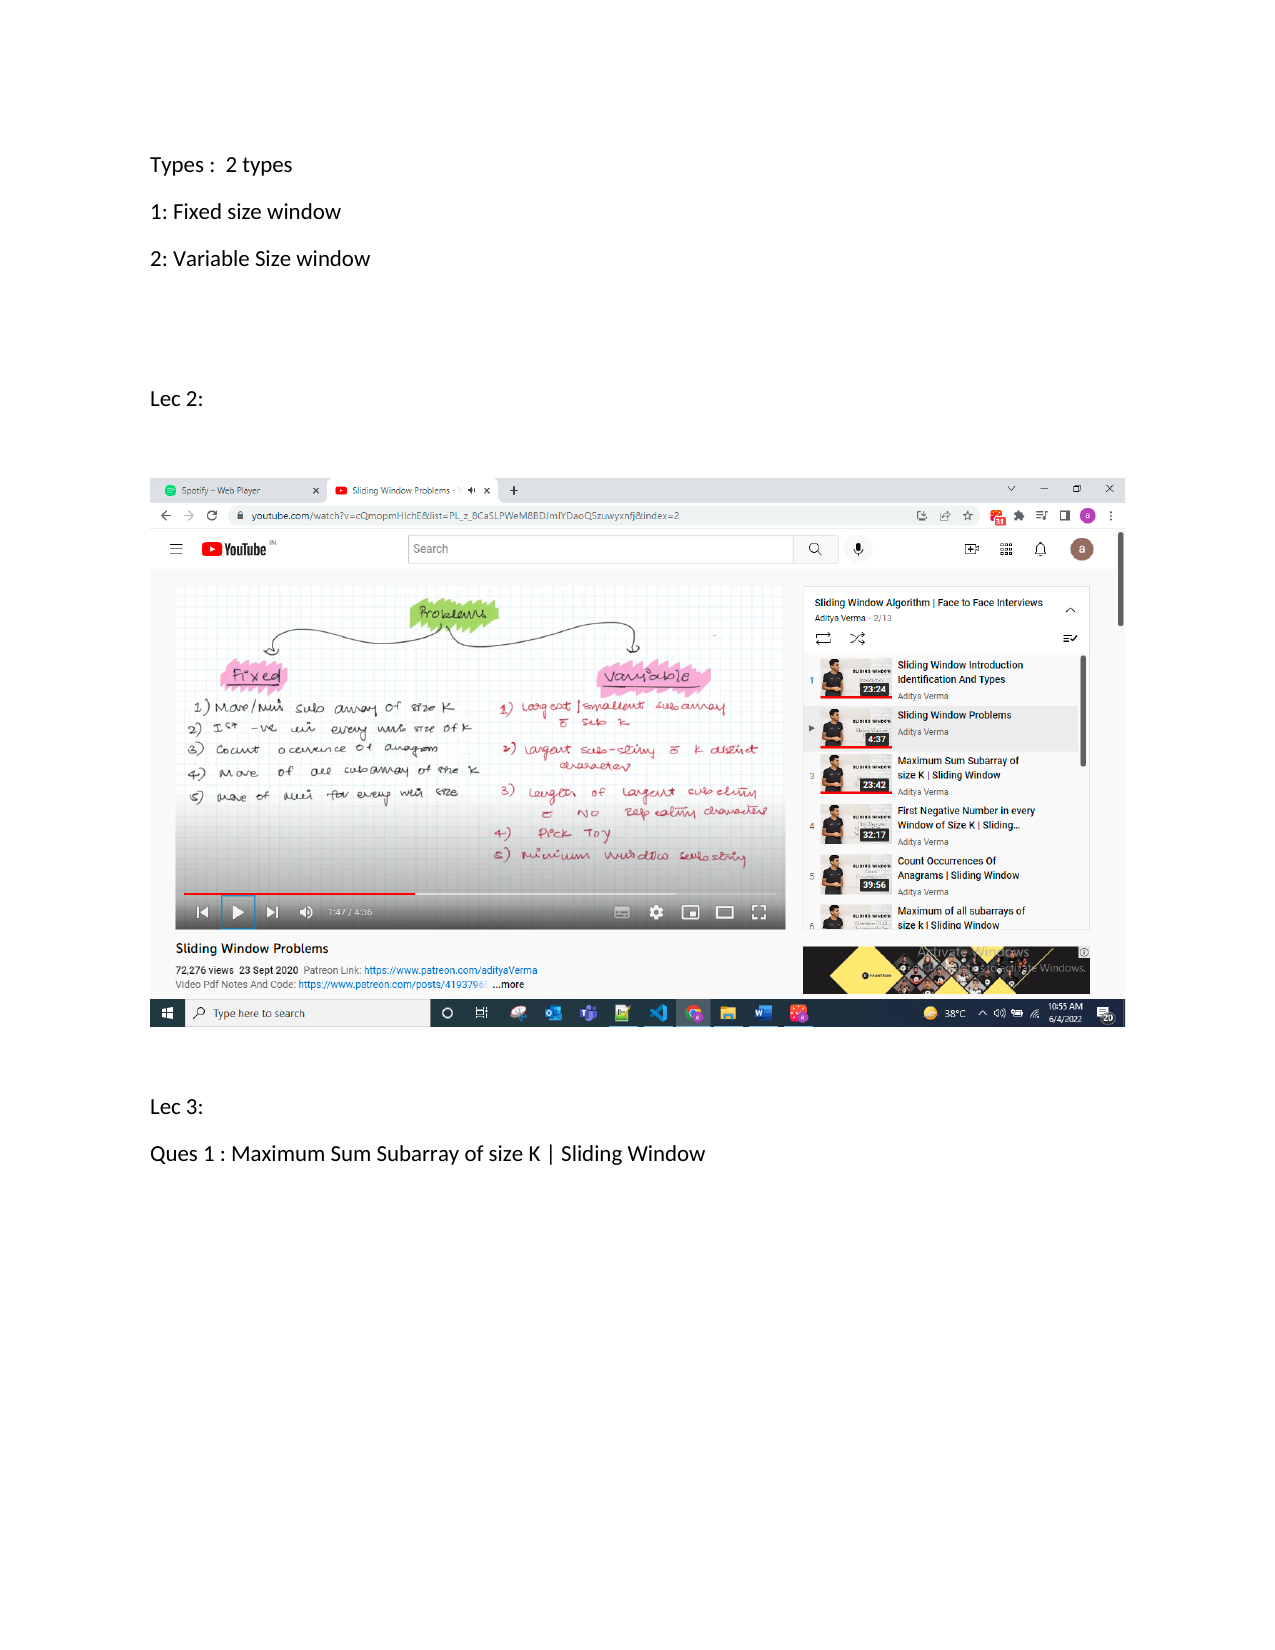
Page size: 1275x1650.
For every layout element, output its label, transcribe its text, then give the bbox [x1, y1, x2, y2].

text 2: Variable Size window [150, 244, 1125, 272]
text Lec 2: [150, 384, 1125, 412]
text Types : 2 types [150, 150, 1125, 178]
text Lec 3: [150, 1092, 1125, 1120]
text Ques 1 : Maximum Sum Subarray of size K | Sliding Window [150, 1139, 1125, 1167]
text 1: Fixed size window [150, 197, 1125, 225]
picture [150, 478, 1125, 1027]
